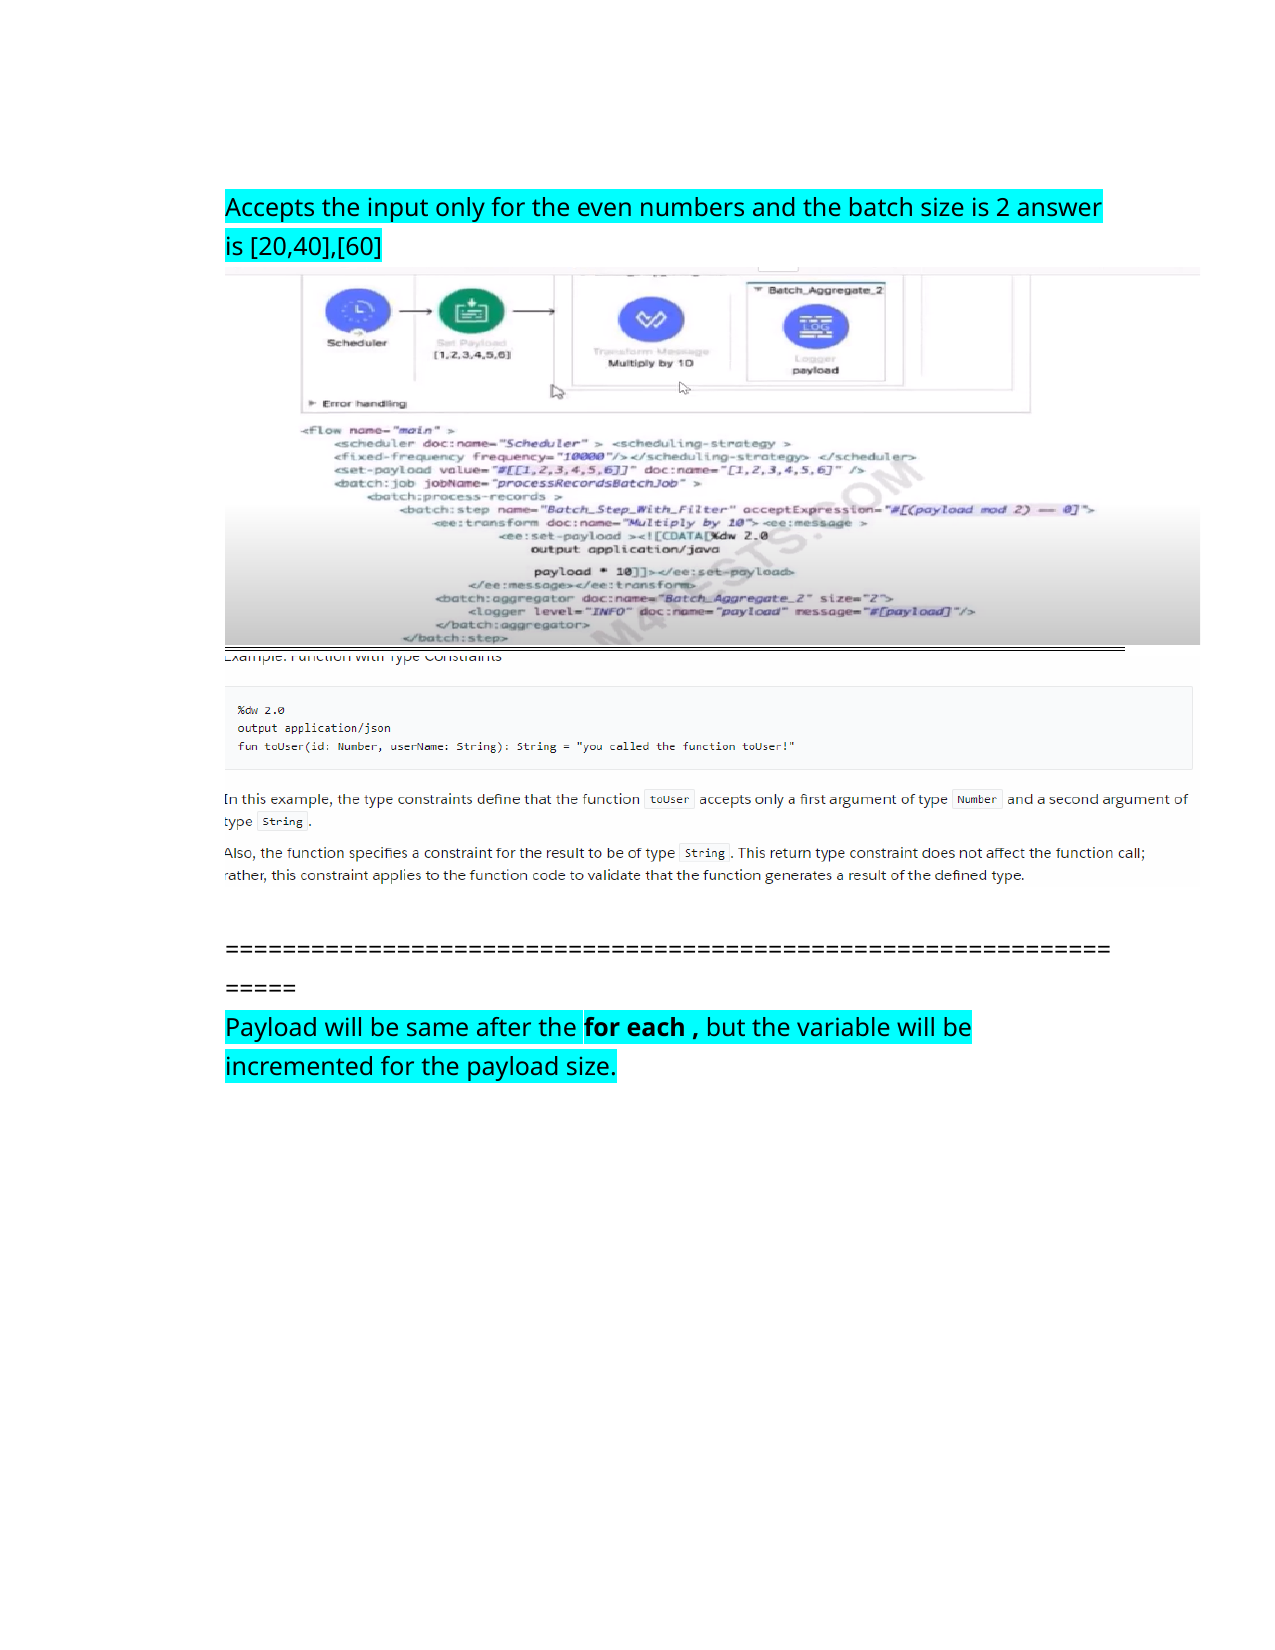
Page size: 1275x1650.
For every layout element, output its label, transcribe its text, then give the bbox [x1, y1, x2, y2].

picture [225, 267, 1200, 645]
picture [225, 656, 1200, 887]
list =================================================================== [225, 931, 1125, 1004]
list Payload will be same after the for each , but the variable will be incremented for the payload size. [225, 1010, 1125, 1083]
list Accepts the input only for the even numbers and the batch size is 2 answer is [20,40],[60] [225, 189, 1125, 262]
